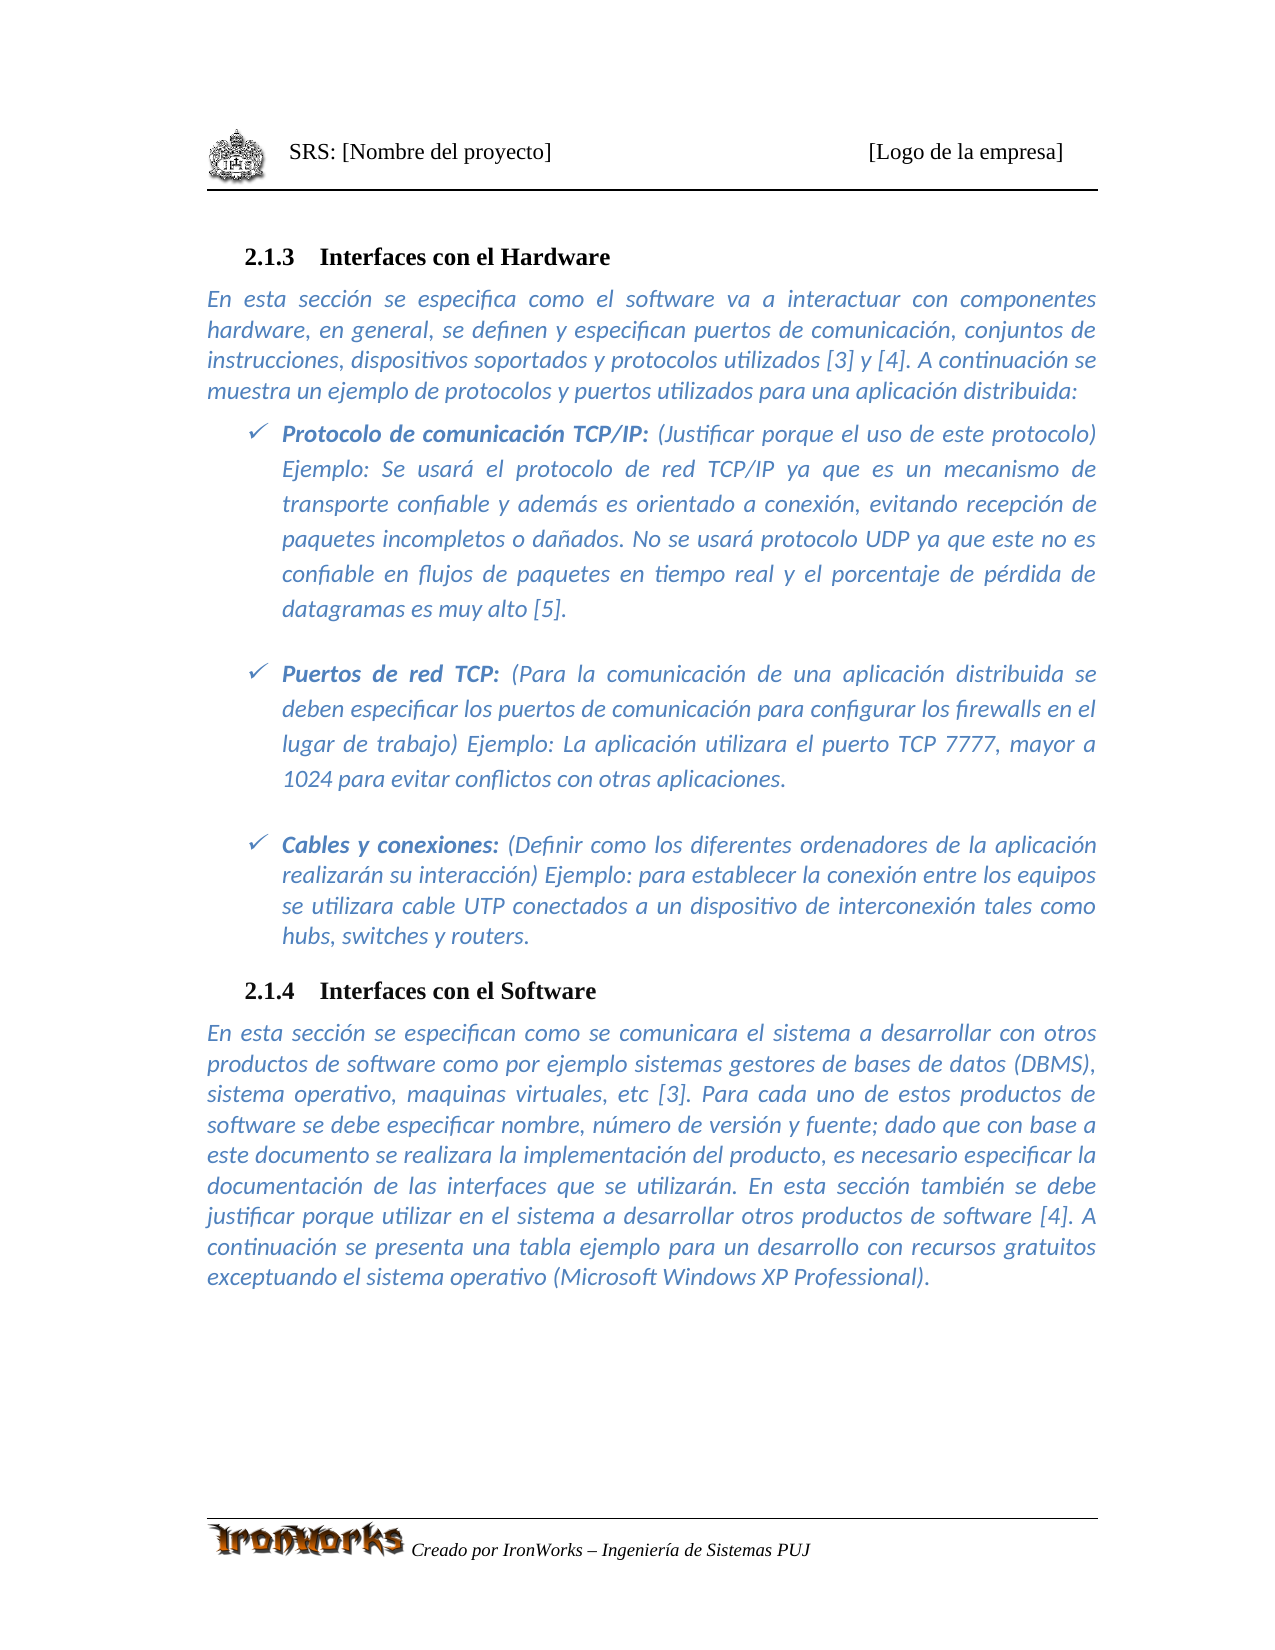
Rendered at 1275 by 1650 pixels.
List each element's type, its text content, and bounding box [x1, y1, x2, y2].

text En esta sección se especifican como se comunicara el sistema a desarrollar con otros productos de software como por ejemplo sistemas gestores de bases de datos (DBMS), sistema operativo, maquinas virtuales, etc [3]. Para cada uno de estos productos de software se debe especificar nombre, número de versión y fuente; dado que con base a este documento se realizara la implementación del producto, es necesario especificar la documentación de las interfaces que se utilizarán. En esta sección también se debe justificar porque utilizar en el sistema a desarrollar otros productos de software [4]. A continuación se presenta una tabla ejemplo para un desarrollo con recursos gratuitos exceptuando el sistema operativo (Microsoft Windows XP Professional). [207, 1017, 1098, 1292]
subtitle Interfaces con el Software [244, 976, 1098, 1005]
subtitle Interfaces con el Hardware [244, 242, 1098, 271]
list Cables y conexiones: (Definir como los diferentes ordenadores de la aplicación realizarán su interacción) Ejemplo: para establecer la conexión entre los equipos se utilizara cable UTP conectados a un dispositivo de interconexión tales como hubs, switches y routers. [244, 829, 1098, 951]
list Puertos de red TCP: (Para la comunicación de una aplicación distribuida se deben especificar los puertos de comunicación para configurar los firewalls en el lugar de trabajo) Ejemplo: La aplicación utilizara el puerto TCP 7777, mayor a 1024 para evitar conflictos con otras aplicaciones. [244, 658, 1098, 794]
list Protocolo de comunicación TCP/IP: (Justificar porque el uso de este protocolo) Ejemplo: Se usará el protocolo de red TCP/IP ya que es un mecanismo de transporte confiable y además es orientado a conexión, evitando recepción de paquetes incompletos o dañados. No se usará protocolo UDP ya que este no es confiable en flujos de paquetes en tiempo real y el porcentaje de pérdida de datagramas es muy alto [5]. [244, 418, 1098, 623]
text En esta sección se especifica como el software va a interactuar con componentes hardware, en general, se definen y especifican puertos de comunicación, conjuntos de instrucciones, dispositivos soportados y protocolos utilizados [3] y [4]. A continuación se muestra un ejemplo de protocolos y puertos utilizados para una aplicación distribuida: [207, 283, 1098, 405]
picture [206, 1521, 407, 1557]
picture [206, 127, 268, 187]
